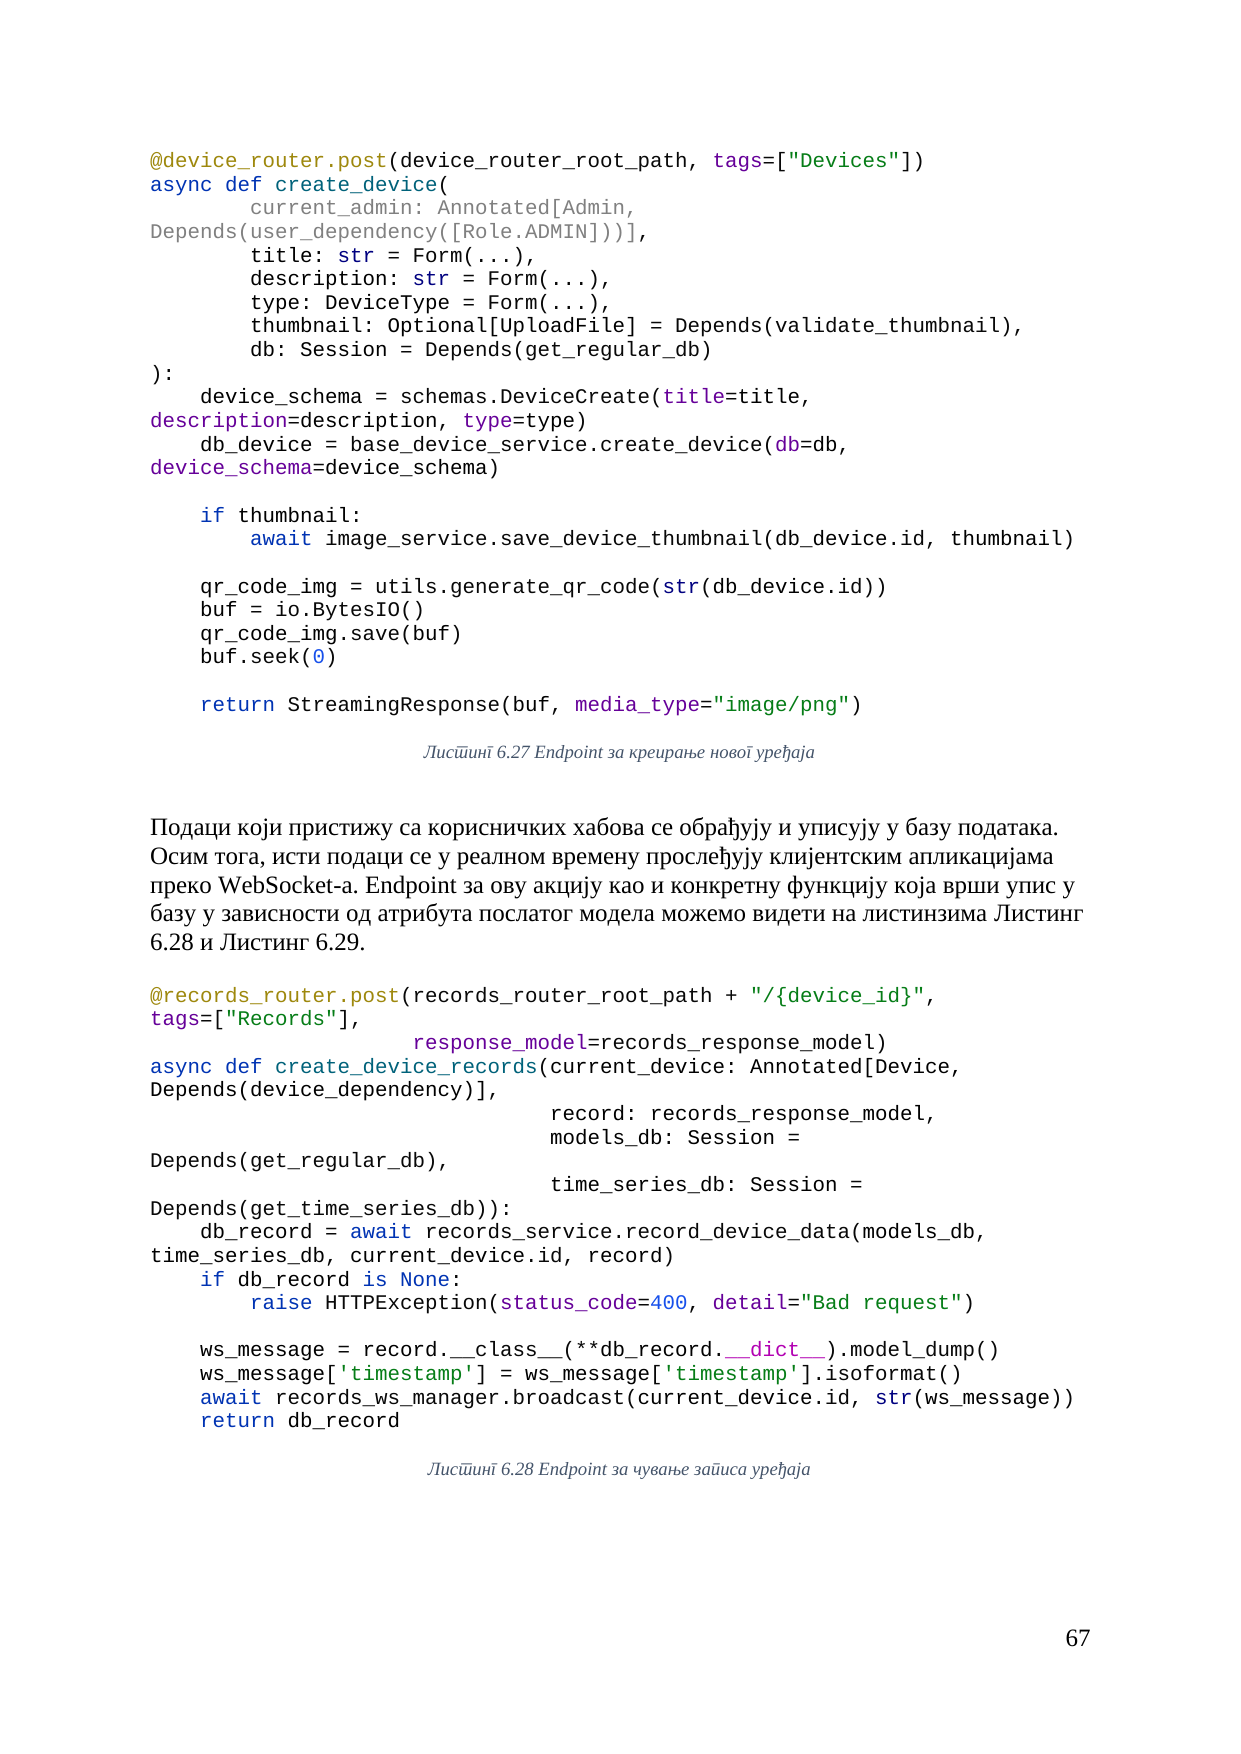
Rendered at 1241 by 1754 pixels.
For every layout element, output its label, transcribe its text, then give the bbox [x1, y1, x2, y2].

text @device_router.post(device_router_root_path, tags=["Devices"]) async def create_device( current_admin: Annotated[Admin, Depends(user_dependency([Role.ADMIN]))], title: str = Form(...), description: str = Form(...), type: DeviceType = Form(...), thumbnail: Optional[UploadFile] = Depends(validate_thumbnail), db: Session = Depends(get_regular_db) ): device_schema = schemas.DeviceCreate(title=title, description=description, type=type) db_device = base_device_service.create_device(db=db, device_schema=device_schema) if thumbnail: await image_service.save_device_thumbnail(db_device.id, thumbnail) qr_code_img = utils.generate_qr_code(str(db_device.id)) buf = io.BytesIO() qr_code_img.save(buf) buf.seek(0) return StreamingResponse(buf, media_type="image/png") [150, 150, 1090, 717]
text @records_router.post(records_router_root_path + "/{device_id}", tags=["Records"], response_model=records_response_model) async def create_device_records(current_device: Annotated[Device, Depends(device_dependency)], record: records_response_model, models_db: Session = Depends(get_regular_db), time_series_db: Session = Depends(get_time_series_db)): db_record = await records_service.record_device_data(models_db, time_series_db, current_device.id, record) if db_record is None: raise HTTPException(status_code=400, detail="Bad request") ws_message = record.__class__(**db_record.__dict__).model_dump() ws_message['timestamp'] = ws_message['timestamp'].isoformat() await records_ws_manager.broadcast(current_device.id, str(ws_message)) return db_record [150, 985, 1090, 1434]
